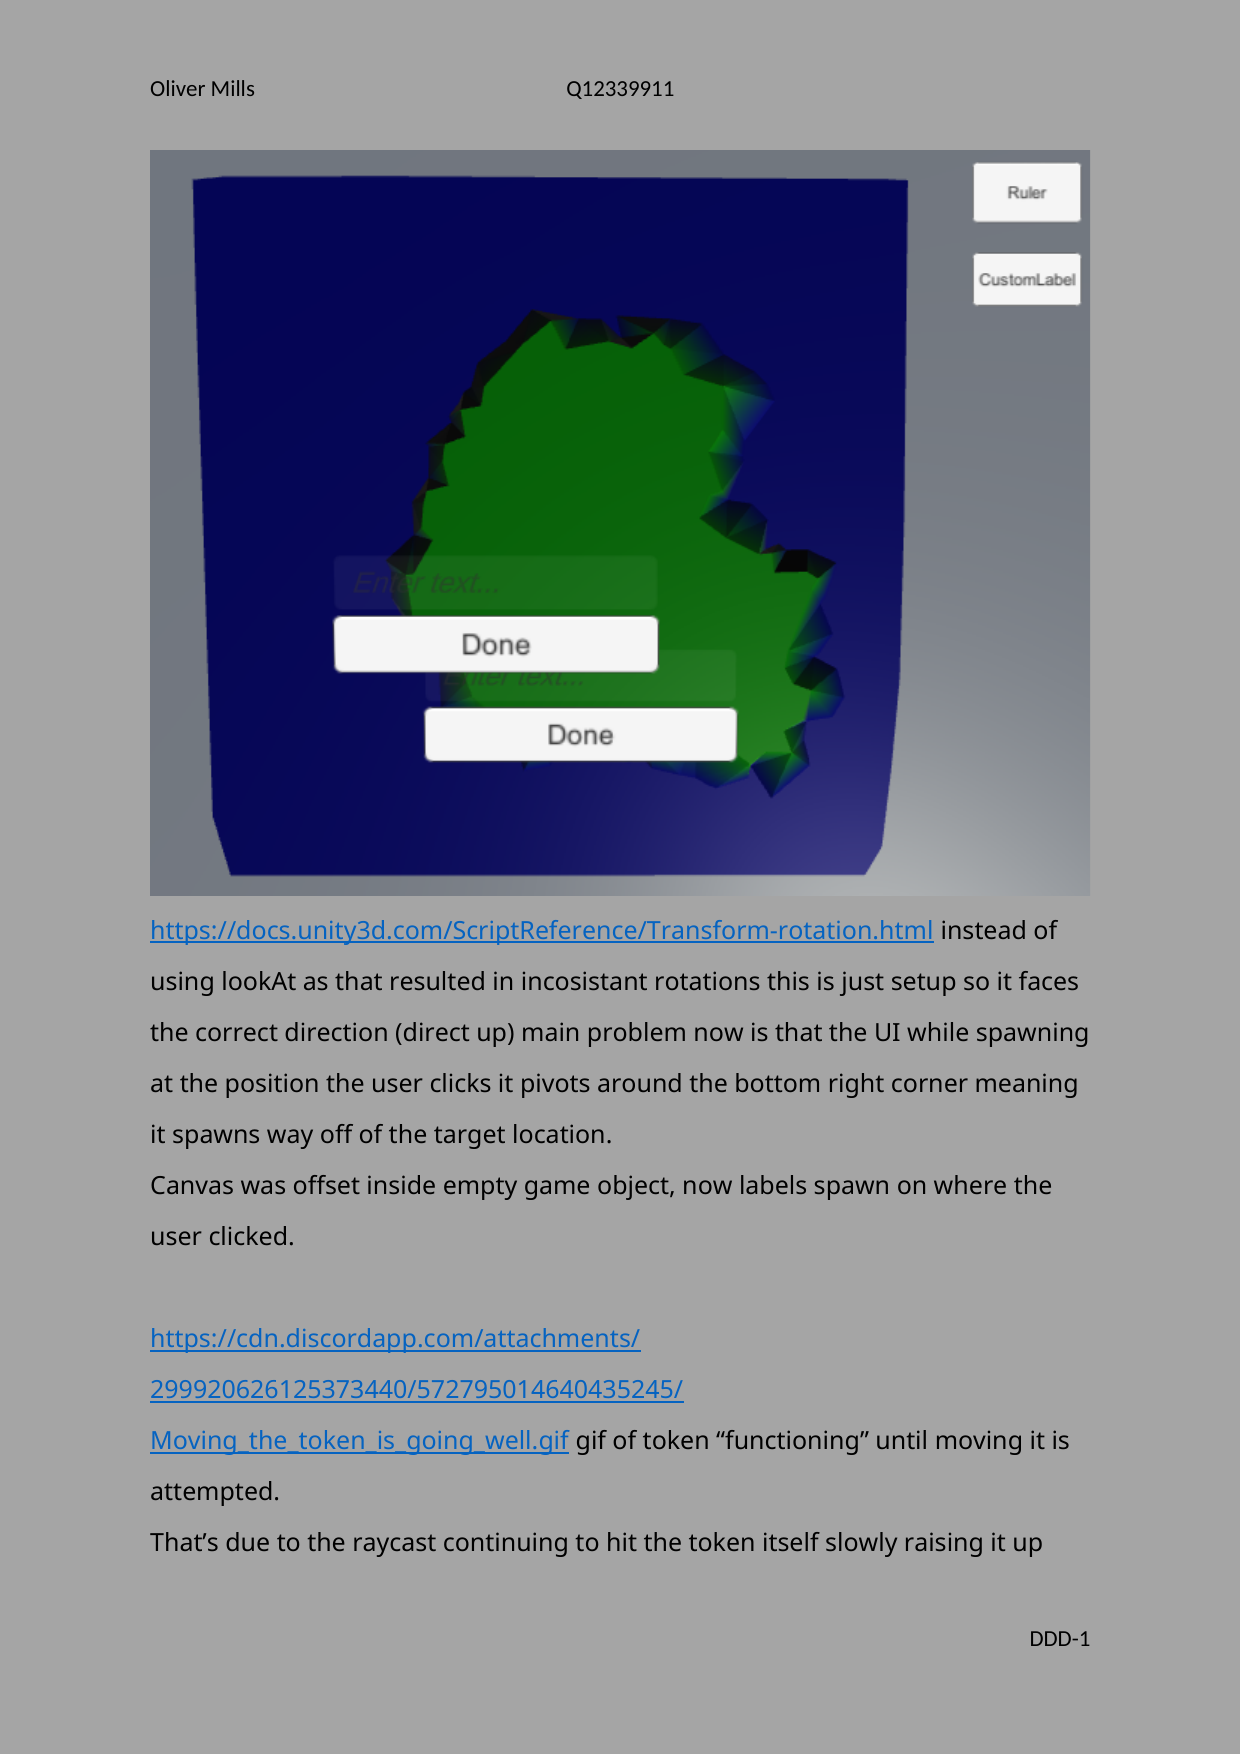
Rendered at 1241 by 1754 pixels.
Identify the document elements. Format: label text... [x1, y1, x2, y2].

text https://docs.unity3d.com/ScriptReference/Transform-rotation.html instead of using lookAt as that resulted in incosistant rotations this is just setup so it faces the correct direction (direct up) main problem now is that the UI while spawning at the position the user clicks it pivots around the bottom right corner meaning it spawns way off of the target location. [150, 913, 1090, 1151]
picture [150, 150, 1091, 896]
text Canvas was offset inside empty game object, now labels spawn on where the user clicked. [150, 1168, 1090, 1253]
text https://cdn.discordapp.com/attachments/299920626125373440/572795014640435245/Moving_the_token_is_going_well.gif gif of token “functioning” until moving it is attempted. [150, 1321, 1090, 1508]
text That’s due to the raycast continuing to hit the token itself slowly raising it up [150, 1525, 1090, 1559]
